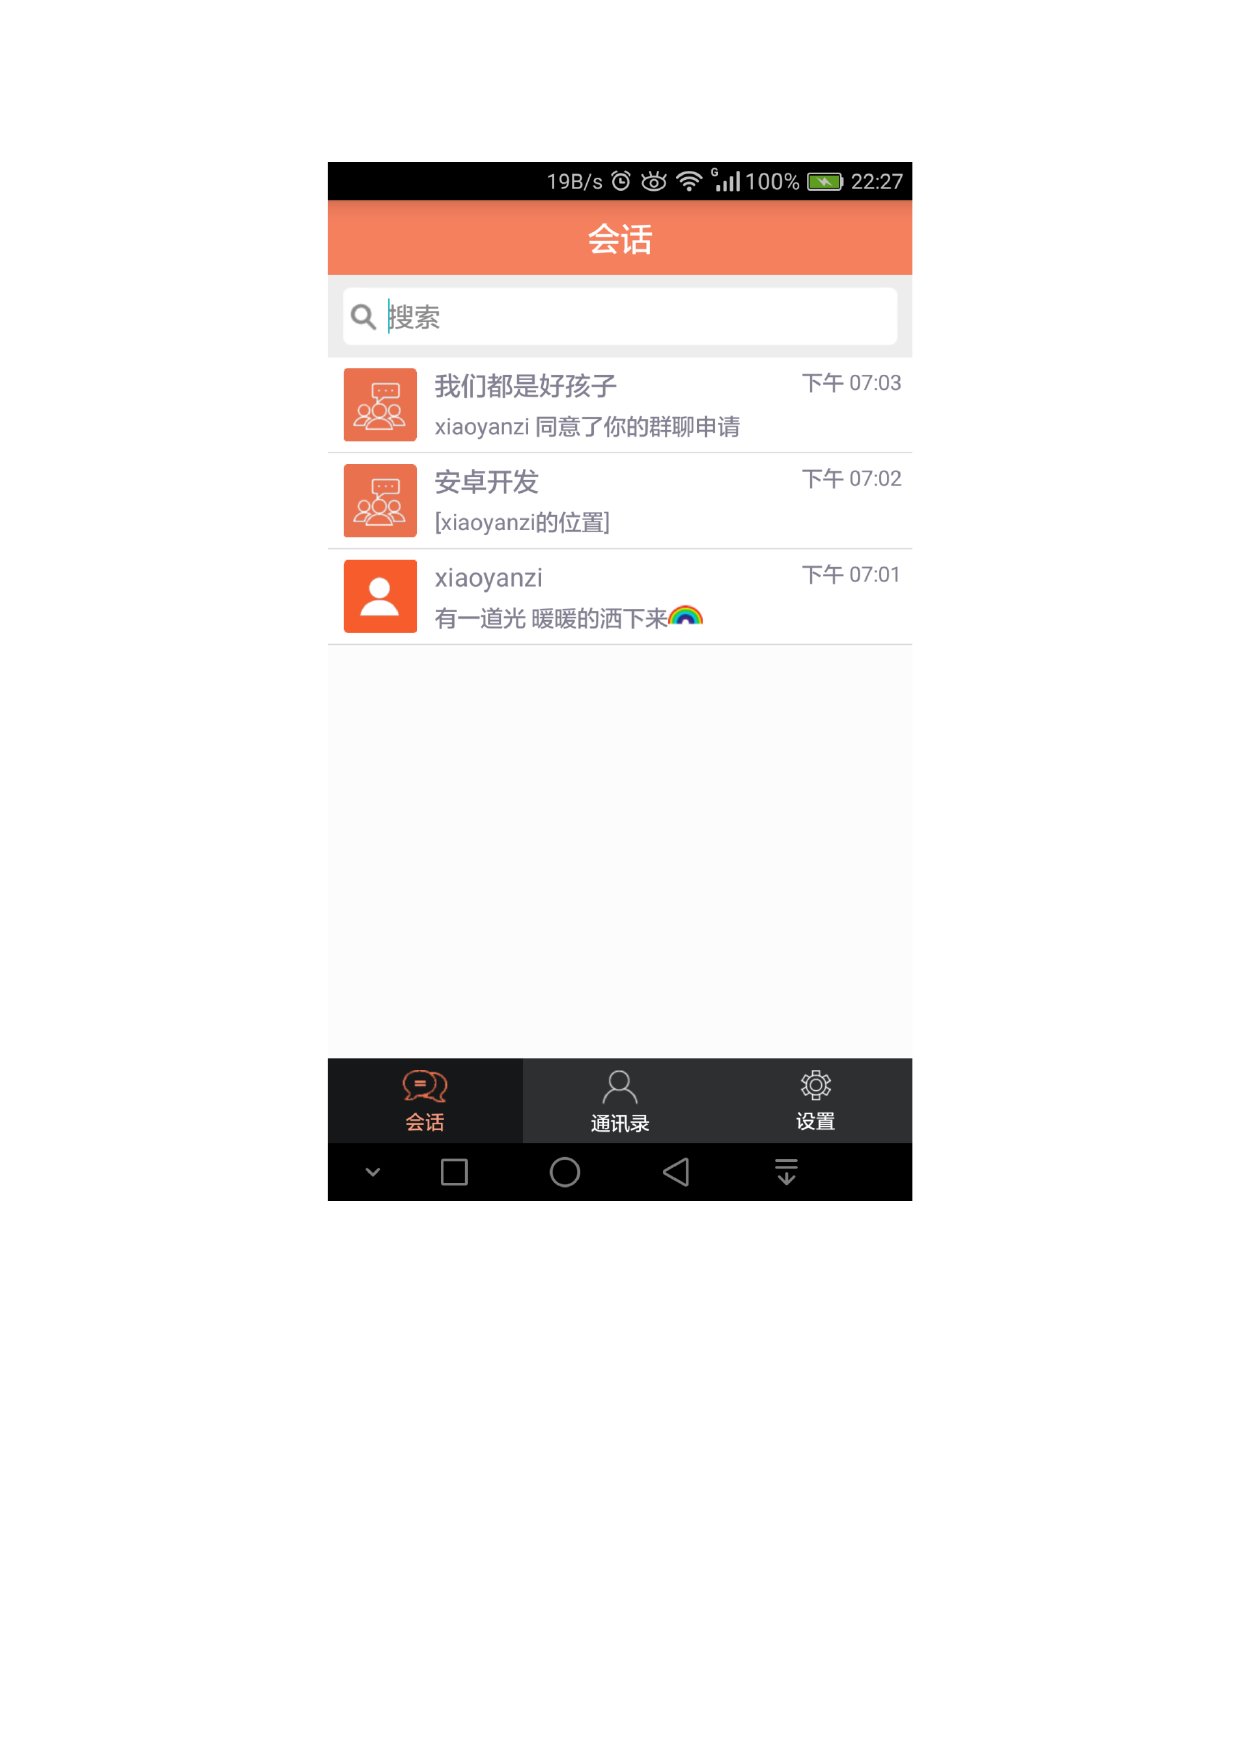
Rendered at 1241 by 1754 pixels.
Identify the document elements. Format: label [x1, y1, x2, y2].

picture [327, 162, 913, 1201]
